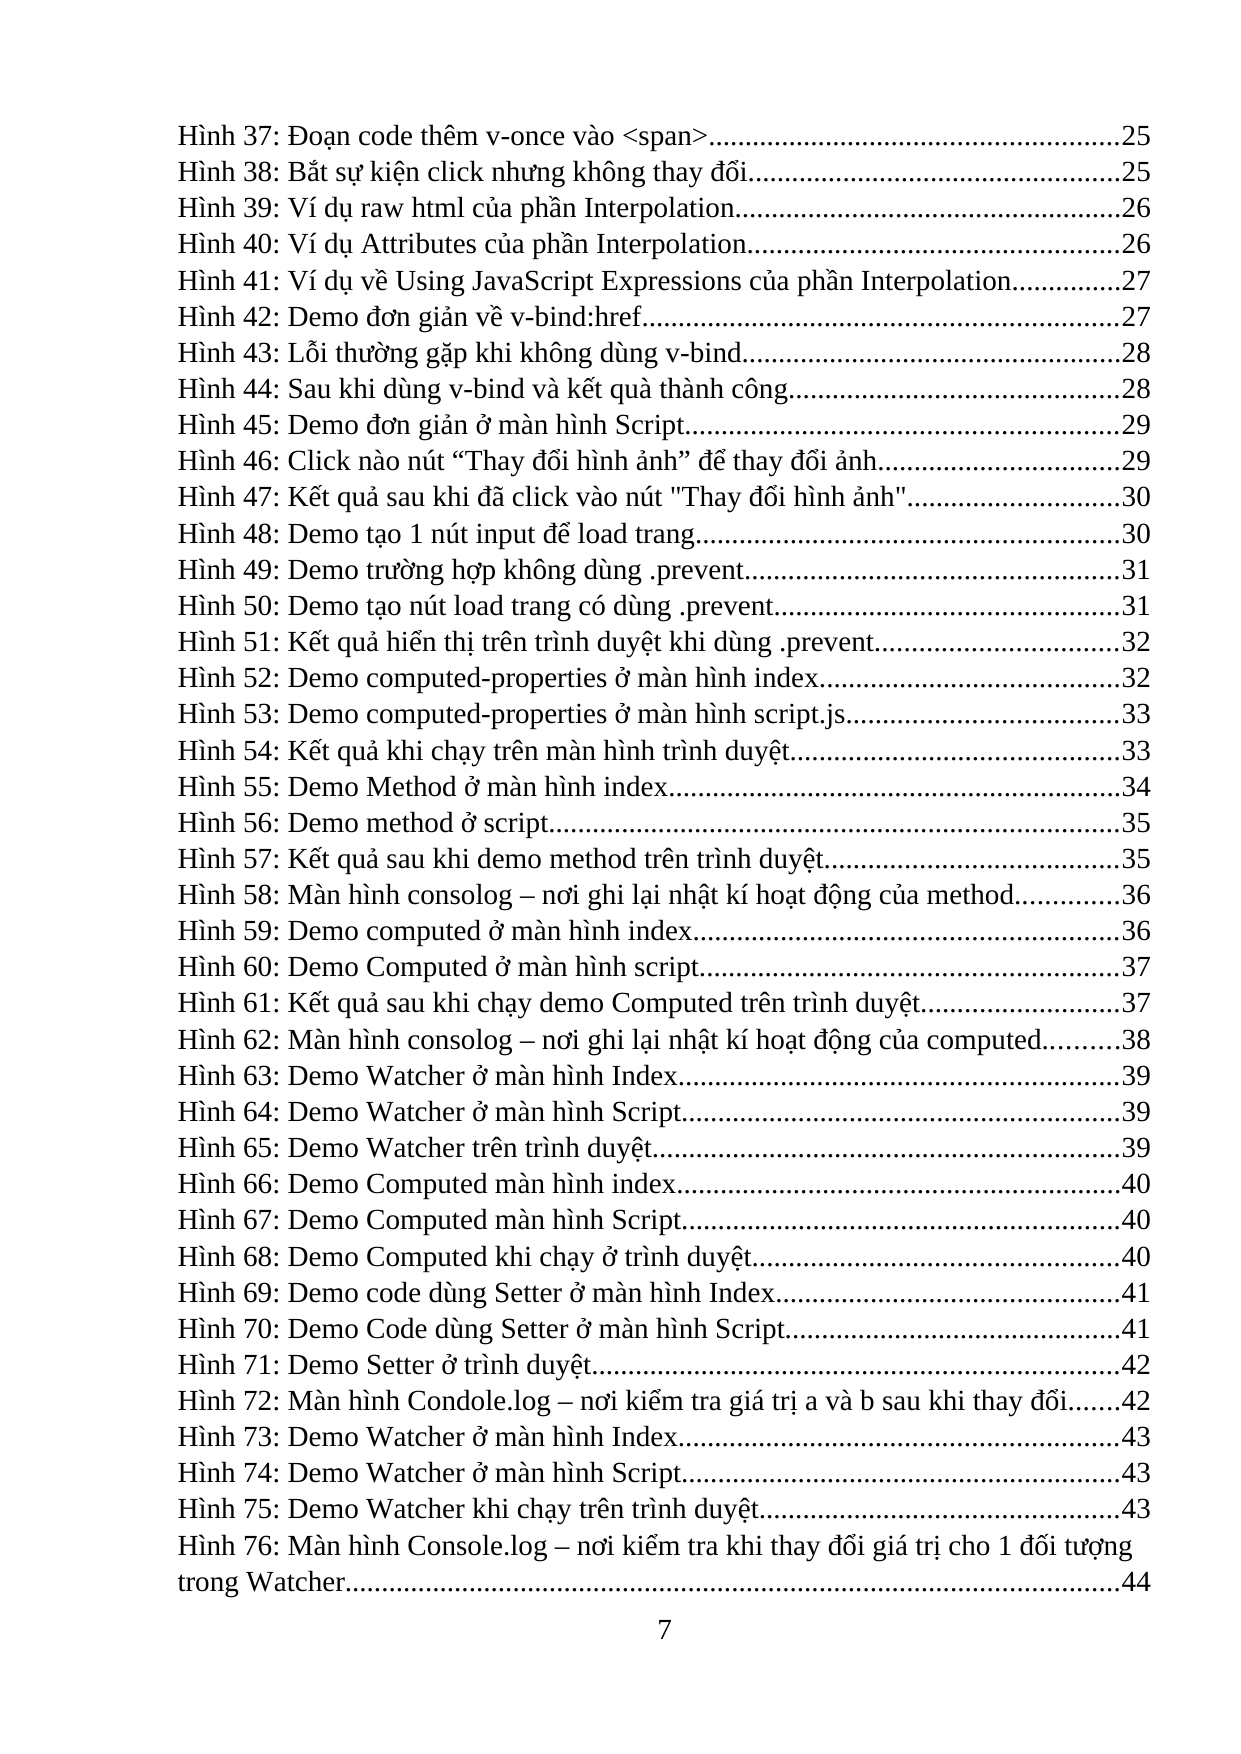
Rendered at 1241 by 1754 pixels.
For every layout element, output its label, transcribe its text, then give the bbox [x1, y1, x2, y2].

text Hình 38: Bắt sự kiện click nhưng không thay đổi. 25 [177, 154, 1152, 188]
text Hình 58: Màn hình consolog – nơi ghi lại nhật kí hoạt động của method. 36 [177, 877, 1152, 911]
text Hình 68: Demo Computed khi chạy ở trình duyệt. 40 [177, 1239, 1152, 1272]
text Hình 59: Demo computed ở màn hình index. 36 [177, 913, 1152, 947]
text Hình 62: Màn hình consolog – nơi ghi lại nhật kí hoạt động của computed. 38 [177, 1022, 1152, 1055]
text Hình 71: Demo Setter ở trình duyệt. 42 [177, 1347, 1152, 1381]
text Hình 64: Demo Watcher ở màn hình Script. 39 [177, 1094, 1152, 1128]
text Hình 76: Màn hình Console.log – nơi kiểm tra khi thay đổi giá trị cho 1 đối tượng trong Watcher. 44 [177, 1528, 1152, 1597]
text Hình 66: Demo Computed màn hình index. 40 [177, 1166, 1152, 1200]
text Hình 65: Demo Watcher trên trình duyệt. 39 [177, 1130, 1152, 1164]
text Hình 61: Kết quả sau khi chạy demo Computed trên trình duyệt. 37 [177, 986, 1152, 1019]
text Hình 46: Click nào nút “Thay đổi hình ảnh” để thay đổi ảnh. 29 [177, 443, 1152, 477]
text Hình 69: Demo code dùng Setter ở màn hình Index. 41 [177, 1275, 1152, 1308]
text Hình 47: Kết quả sau khi đã click vào nút "Thay đổi hình ảnh". 30 [177, 479, 1152, 513]
text Hình 54: Kết quả khi chạy trên màn hình trình duyệt. 33 [177, 733, 1152, 766]
text Hình 51: Kết quả hiển thị trên trình duyệt khi dùng .prevent. 32 [177, 624, 1152, 658]
text Hình 70: Demo Code dùng Setter ở màn hình Script. 41 [177, 1311, 1152, 1344]
text Hình 48: Demo tạo 1 nút input để load trang. 30 [177, 516, 1152, 549]
text Hình 52: Demo computed-properties ở màn hình index. 32 [177, 660, 1152, 694]
text Hình 53: Demo computed-properties ở màn hình script.js. 33 [177, 696, 1152, 730]
text Hình 72: Màn hình Condole.log – nơi kiểm tra giá trị a và b sau khi thay đổi. 42 [177, 1383, 1152, 1417]
text Hình 43: Lỗi thường gặp khi không dùng v-bind. 28 [177, 335, 1152, 368]
text Hình 41: Ví dụ về Using JavaScript Expressions của phần Interpolation. 27 [177, 263, 1152, 296]
text Hình 74: Demo Watcher ở màn hình Script. 43 [177, 1456, 1152, 1489]
text Hình 73: Demo Watcher ở màn hình Index. 43 [177, 1419, 1152, 1453]
text Hình 40: Ví dụ Attributes của phần Interpolation. 26 [177, 227, 1152, 260]
text Hình 67: Demo Computed màn hình Script. 40 [177, 1202, 1152, 1236]
text Hình 44: Sau khi dùng v-bind và kết quà thành công. 28 [177, 371, 1152, 405]
text Hình 42: Demo đơn giản về v-bind:href. 27 [177, 299, 1152, 332]
text Hình 45: Demo đơn giản ở màn hình Script. 29 [177, 407, 1152, 441]
text Hình 55: Demo Method ở màn hình index. 34 [177, 769, 1152, 802]
text Hình 60: Demo Computed ở màn hình script. 37 [177, 949, 1152, 983]
text Hình 57: Kết quả sau khi demo method trên trình duyệt. 35 [177, 841, 1152, 874]
text Hình 50: Demo tạo nút load trang có dùng .prevent. 31 [177, 588, 1152, 622]
text Hình 63: Demo Watcher ở màn hình Index. 39 [177, 1058, 1152, 1091]
text Hình 37: Đoạn code thêm v-once vào <span>. 25 [177, 118, 1152, 152]
text Hình 75: Demo Watcher khi chạy trên trình duyệt. 43 [177, 1492, 1152, 1525]
text Hình 39: Ví dụ raw html của phần Interpolation. 26 [177, 190, 1152, 224]
text Hình 49: Demo trường hợp không dùng .prevent. 31 [177, 552, 1152, 585]
text Hình 56: Demo method ở script. 35 [177, 805, 1152, 838]
